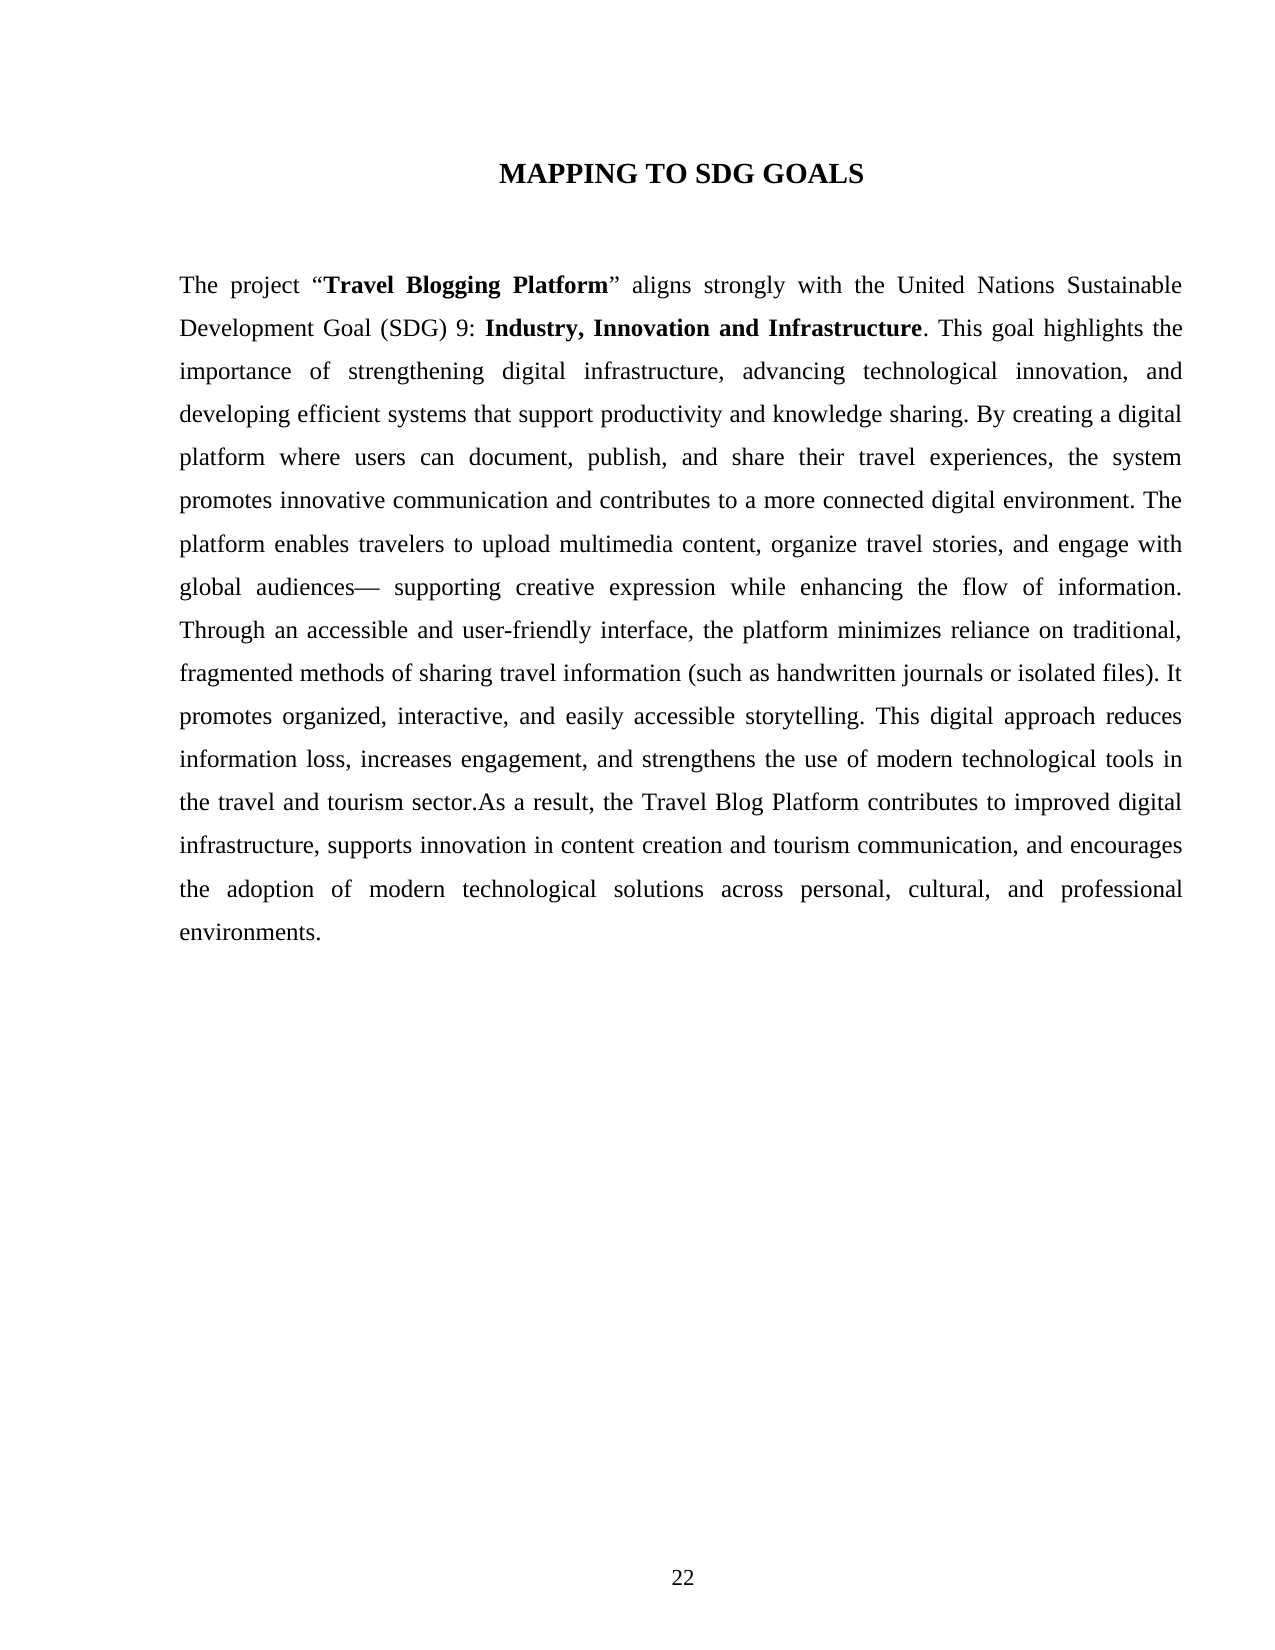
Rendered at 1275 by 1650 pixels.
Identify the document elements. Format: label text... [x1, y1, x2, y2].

text The project “Travel Blogging Platform” aligns strongly with the United Nations Sustainable Development Goal (SDG) 9: Industry, Innovation and Infrastructure. This goal highlights the importance of strengthening digital infrastructure, advancing technological innovation, and developing efficient systems that support productivity and knowledge sharing. By creating a digital platform where users can document, publish, and share their travel experiences, the system promotes innovative communication and contributes to a more connected digital environment. The platform enables travelers to upload multimedia content, organize travel stories, and engage with global audiences— supporting creative expression while enhancing the flow of information. Through an accessible and user-friendly interface, the platform minimizes reliance on traditional, fragmented methods of sharing travel information (such as handwritten journals or isolated files). It promotes organized, interactive, and easily accessible storytelling. This digital approach reduces information loss, increases engagement, and strengthens the use of modern technological tools in the travel and tourism sector.As a result, the Travel Blog Platform contributes to improved digital infrastructure, supports innovation in content creation and tourism communication, and encourages the adoption of modern technological solutions across personal, cultural, and professional environments. [179, 270, 1183, 946]
text MAPPING TO SDG GOALS [180, 156, 1183, 190]
